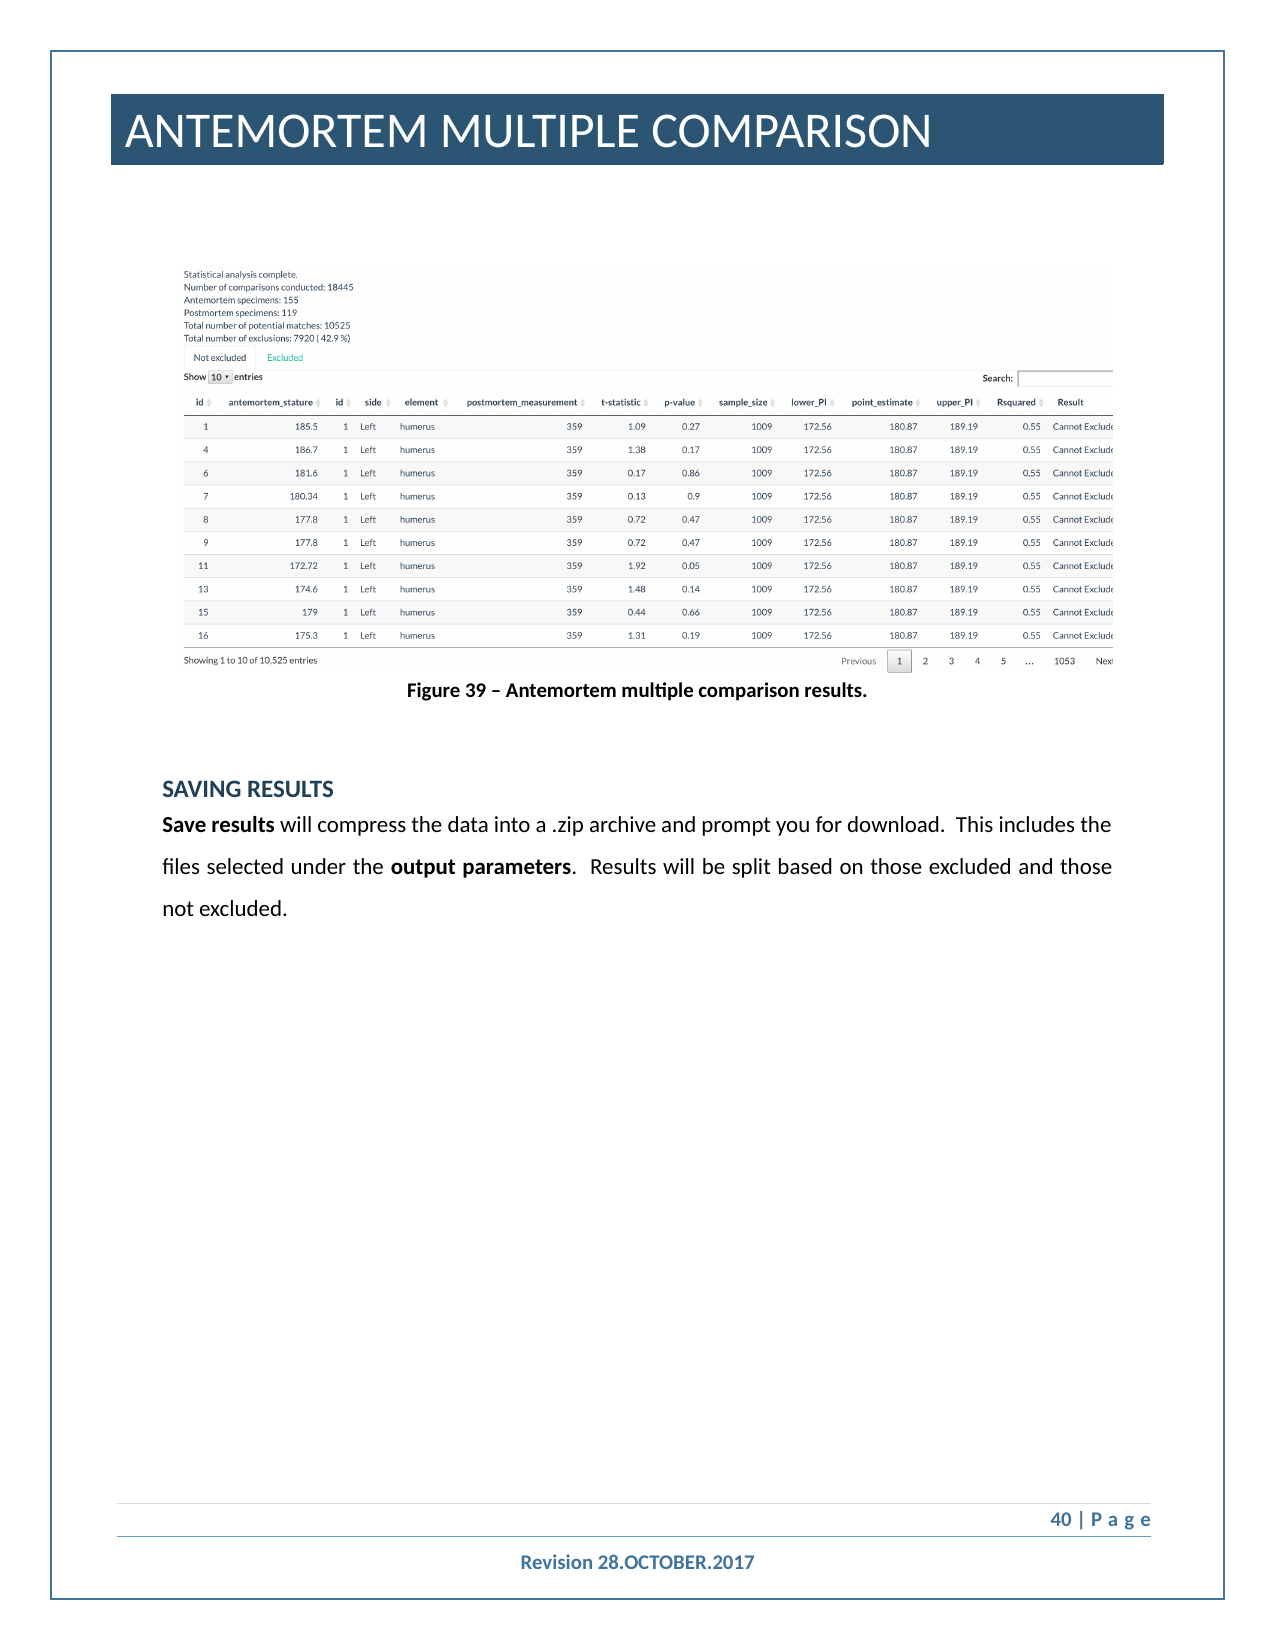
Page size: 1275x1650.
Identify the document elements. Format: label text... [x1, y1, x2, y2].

picture [177, 266, 1113, 673]
table_cell Figure 39 – Antemortem multiple comparison results. [162, 673, 1113, 703]
text Save results will compress the data into a .zip archive and prompt you for download. This includes the files selected under the output parameters. Results will be split based on those excluded and those not excluded. [162, 810, 1113, 922]
subtitle Saving results [162, 773, 1113, 803]
table_header [162, 263, 1113, 673]
